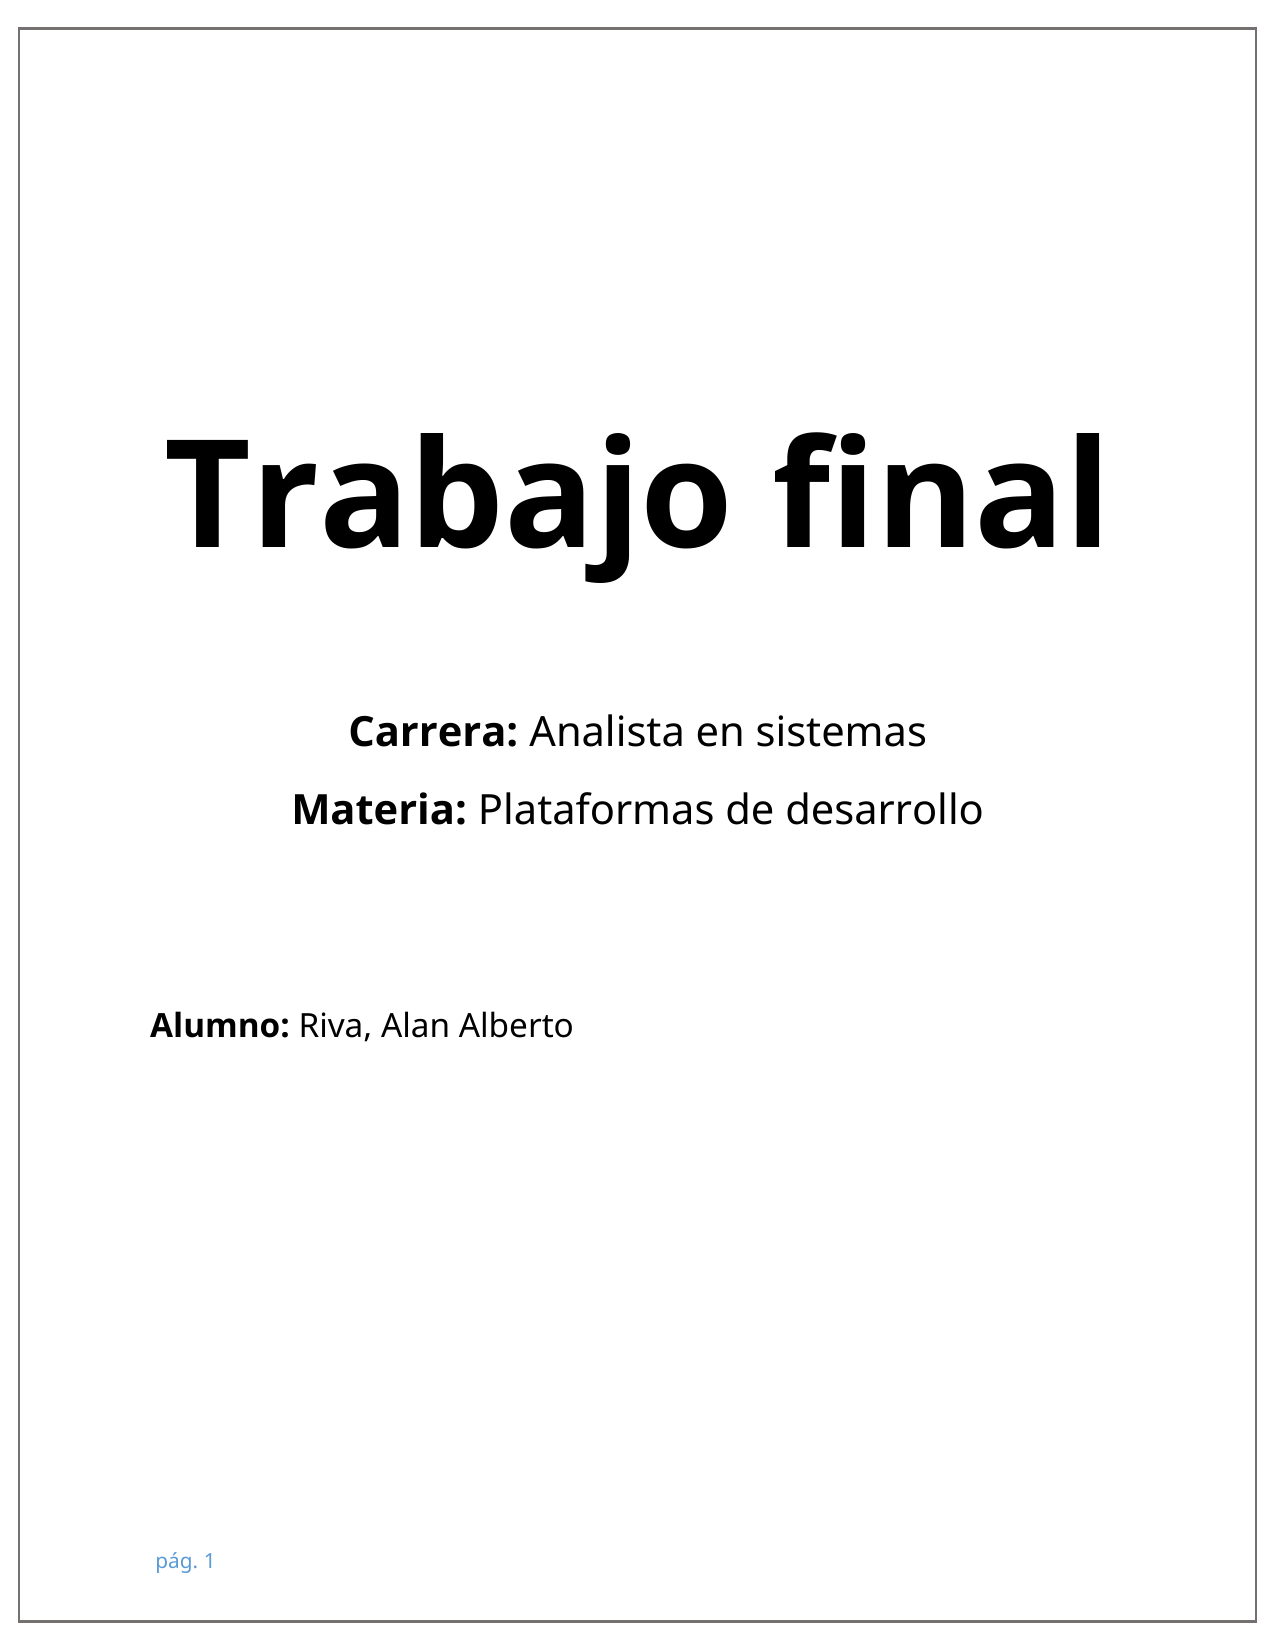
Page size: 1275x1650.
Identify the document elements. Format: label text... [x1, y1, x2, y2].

text Materia: Plataformas de desarrollo [150, 780, 1125, 837]
text Carrera: Analista en sistemas [150, 702, 1125, 759]
text Trabajo final [150, 387, 1125, 591]
text Alumno: Riva, Alan Alberto [150, 1002, 1125, 1047]
